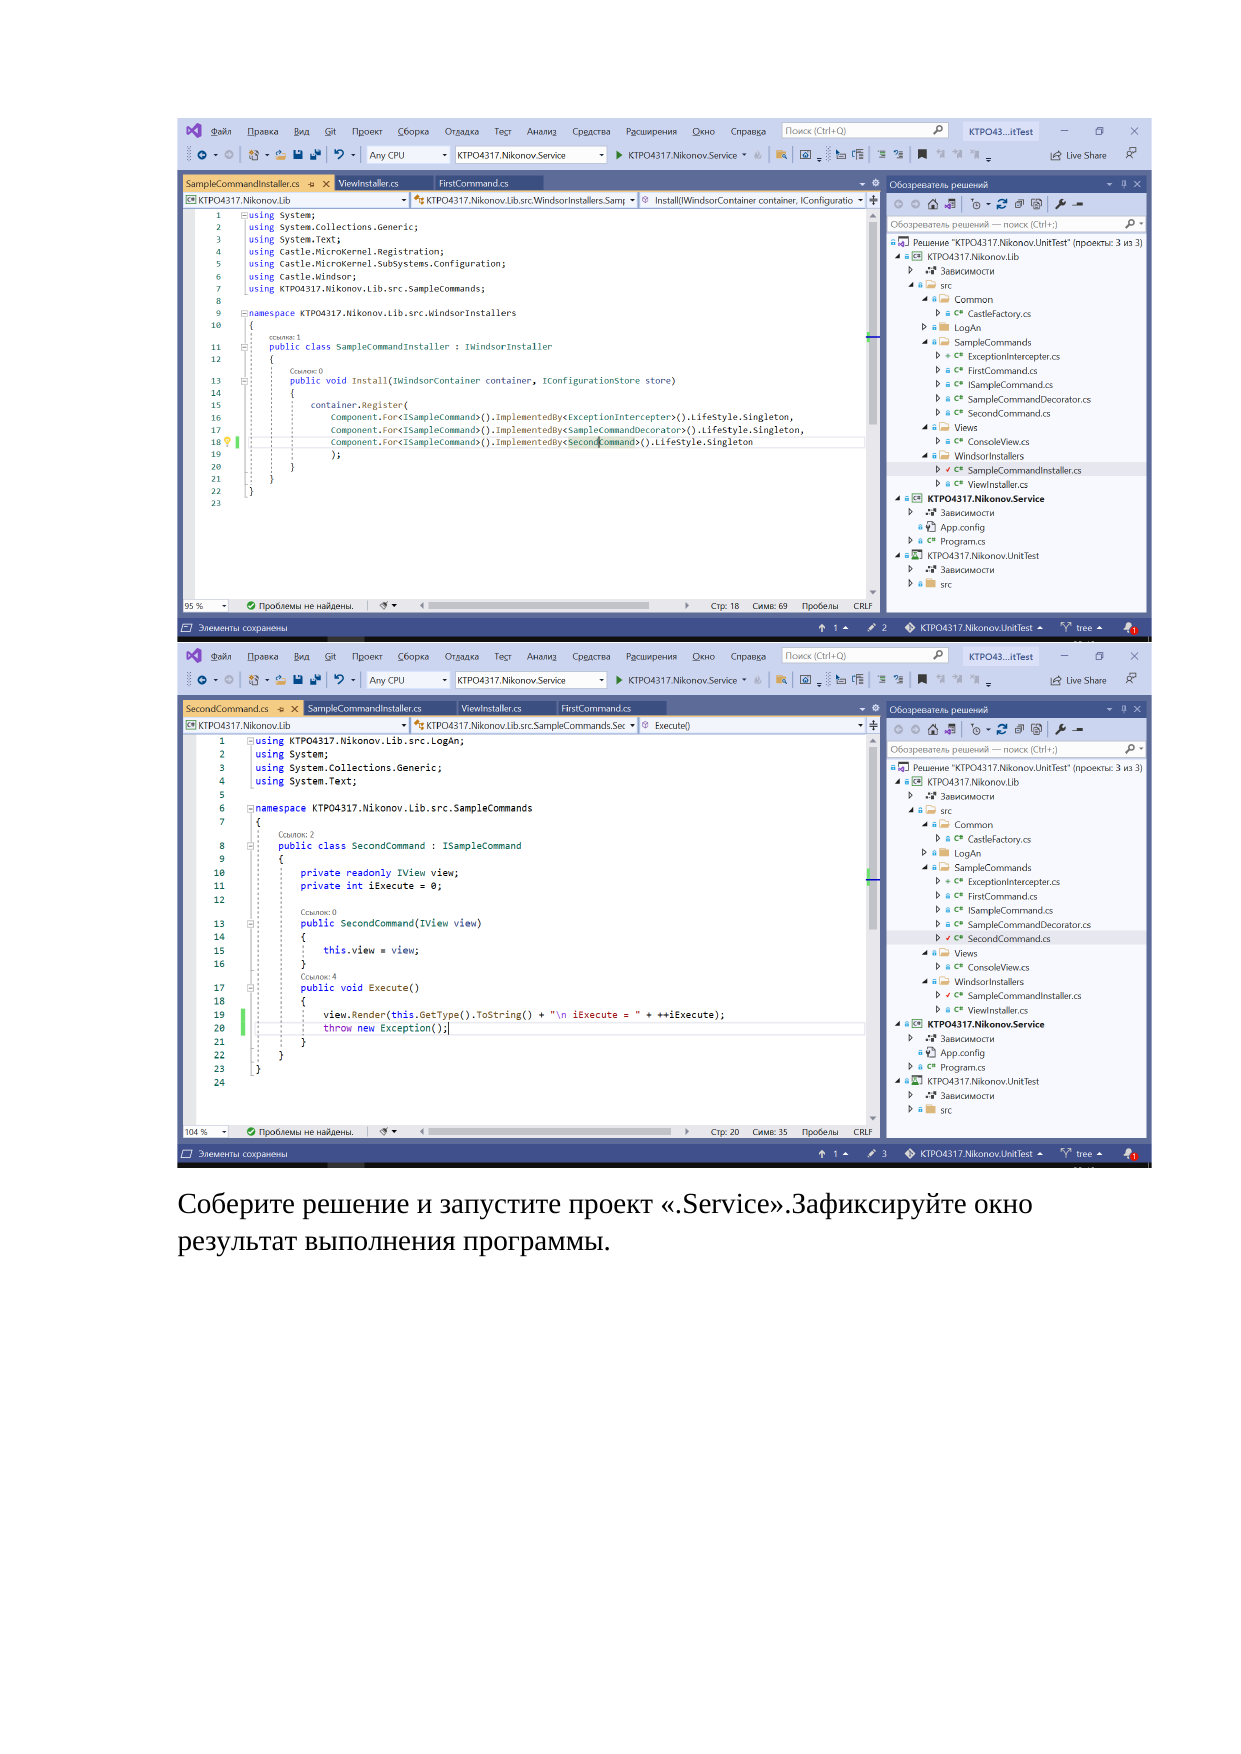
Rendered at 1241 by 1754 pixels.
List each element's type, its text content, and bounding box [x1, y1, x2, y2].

text Соберите решение и запустите проект «.Service».Зафиксируйте окно результат выполнения программы. [177, 1186, 1152, 1256]
picture [177, 643, 1152, 1168]
picture [177, 118, 1152, 642]
